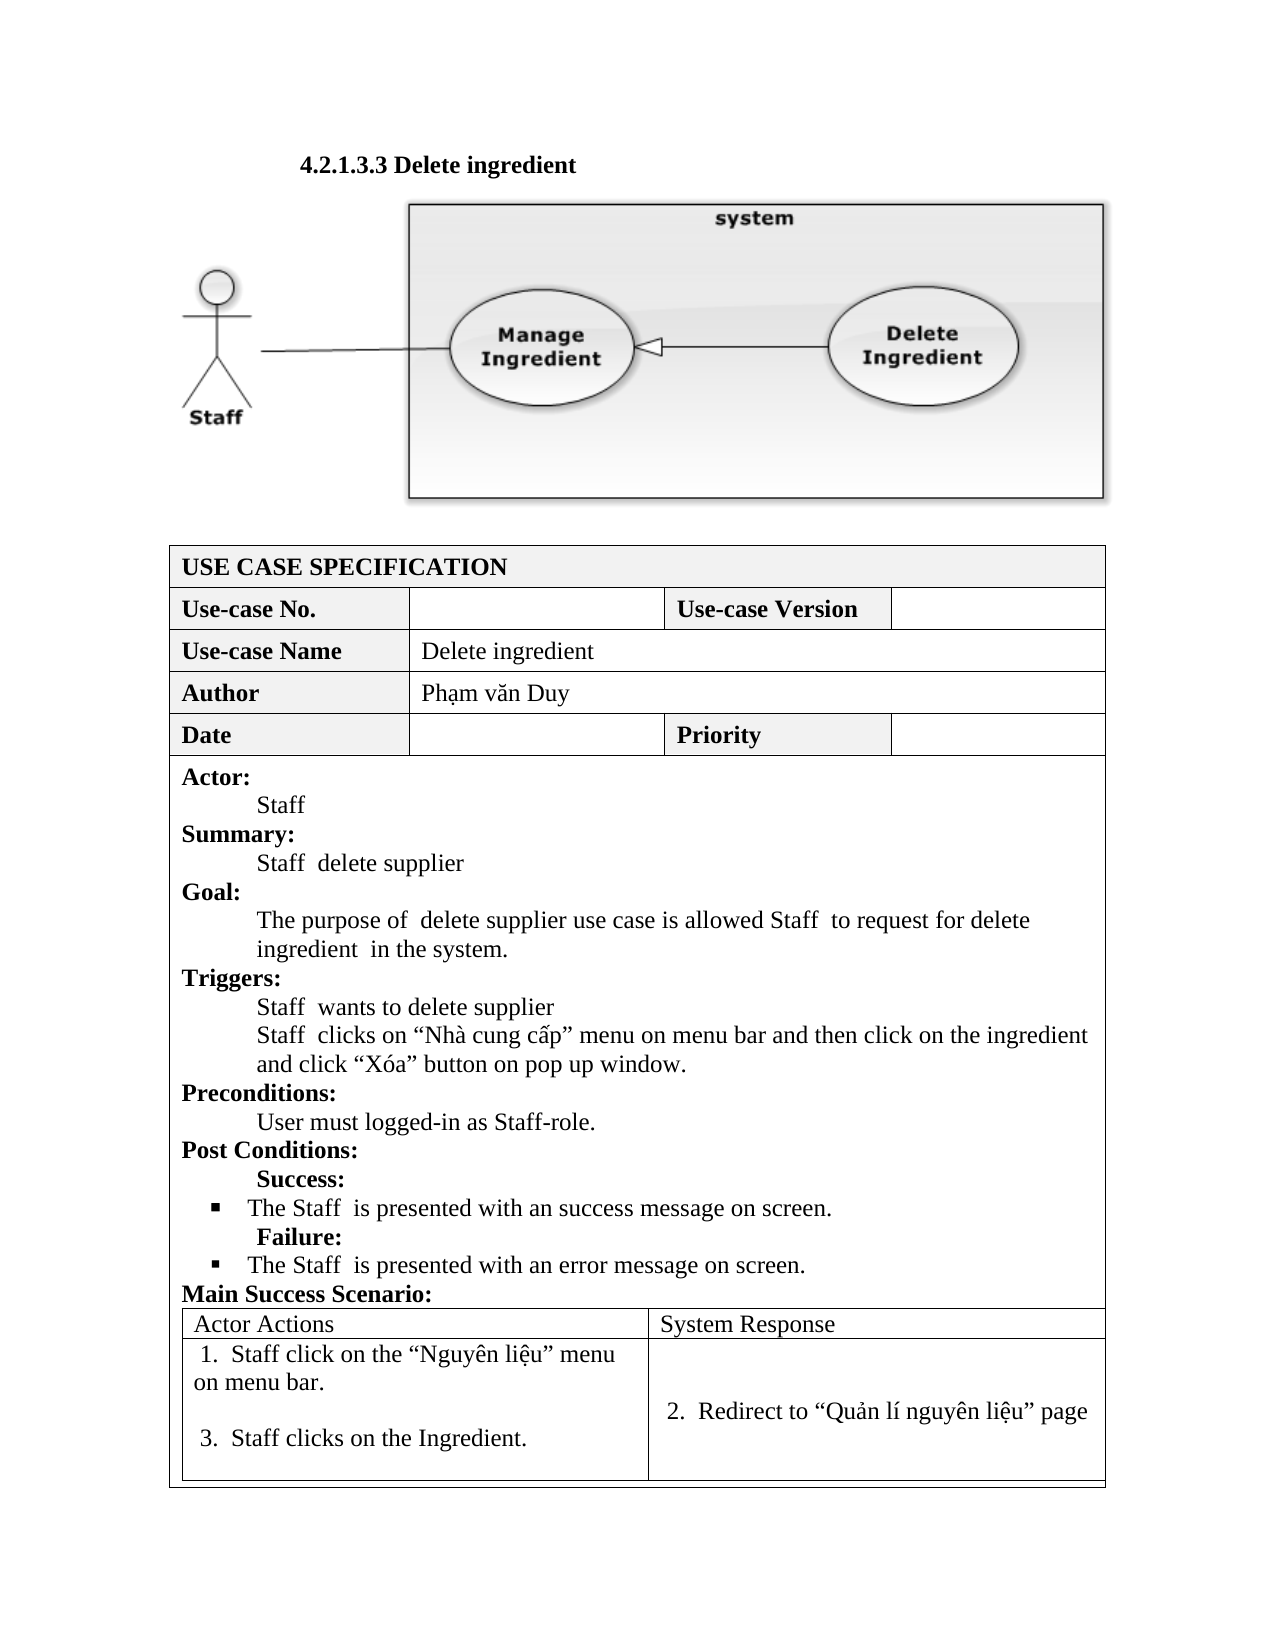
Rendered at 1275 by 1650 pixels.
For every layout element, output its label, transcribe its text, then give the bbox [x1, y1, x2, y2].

table_cell Use-case Name [170, 630, 409, 671]
subtitle 4.2.1.3.3 Delete ingredient [300, 150, 1125, 179]
table_cell Phạm văn Duy [410, 672, 1105, 713]
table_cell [170, 756, 1105, 1487]
table_cell Author [170, 672, 409, 713]
table_cell [410, 588, 664, 629]
table_cell Delete ingredient [410, 630, 1105, 671]
table_cell Use-case Version [665, 588, 891, 629]
table_cell Use-case No. [170, 588, 409, 629]
table_cell [892, 588, 1105, 629]
table_cell Date [170, 714, 409, 754]
table_header USE CASE SPECIFICATION [170, 546, 1105, 587]
table_cell Priority [665, 714, 891, 754]
table_cell [410, 714, 664, 754]
table_cell [892, 714, 1105, 754]
picture [150, 183, 1125, 521]
